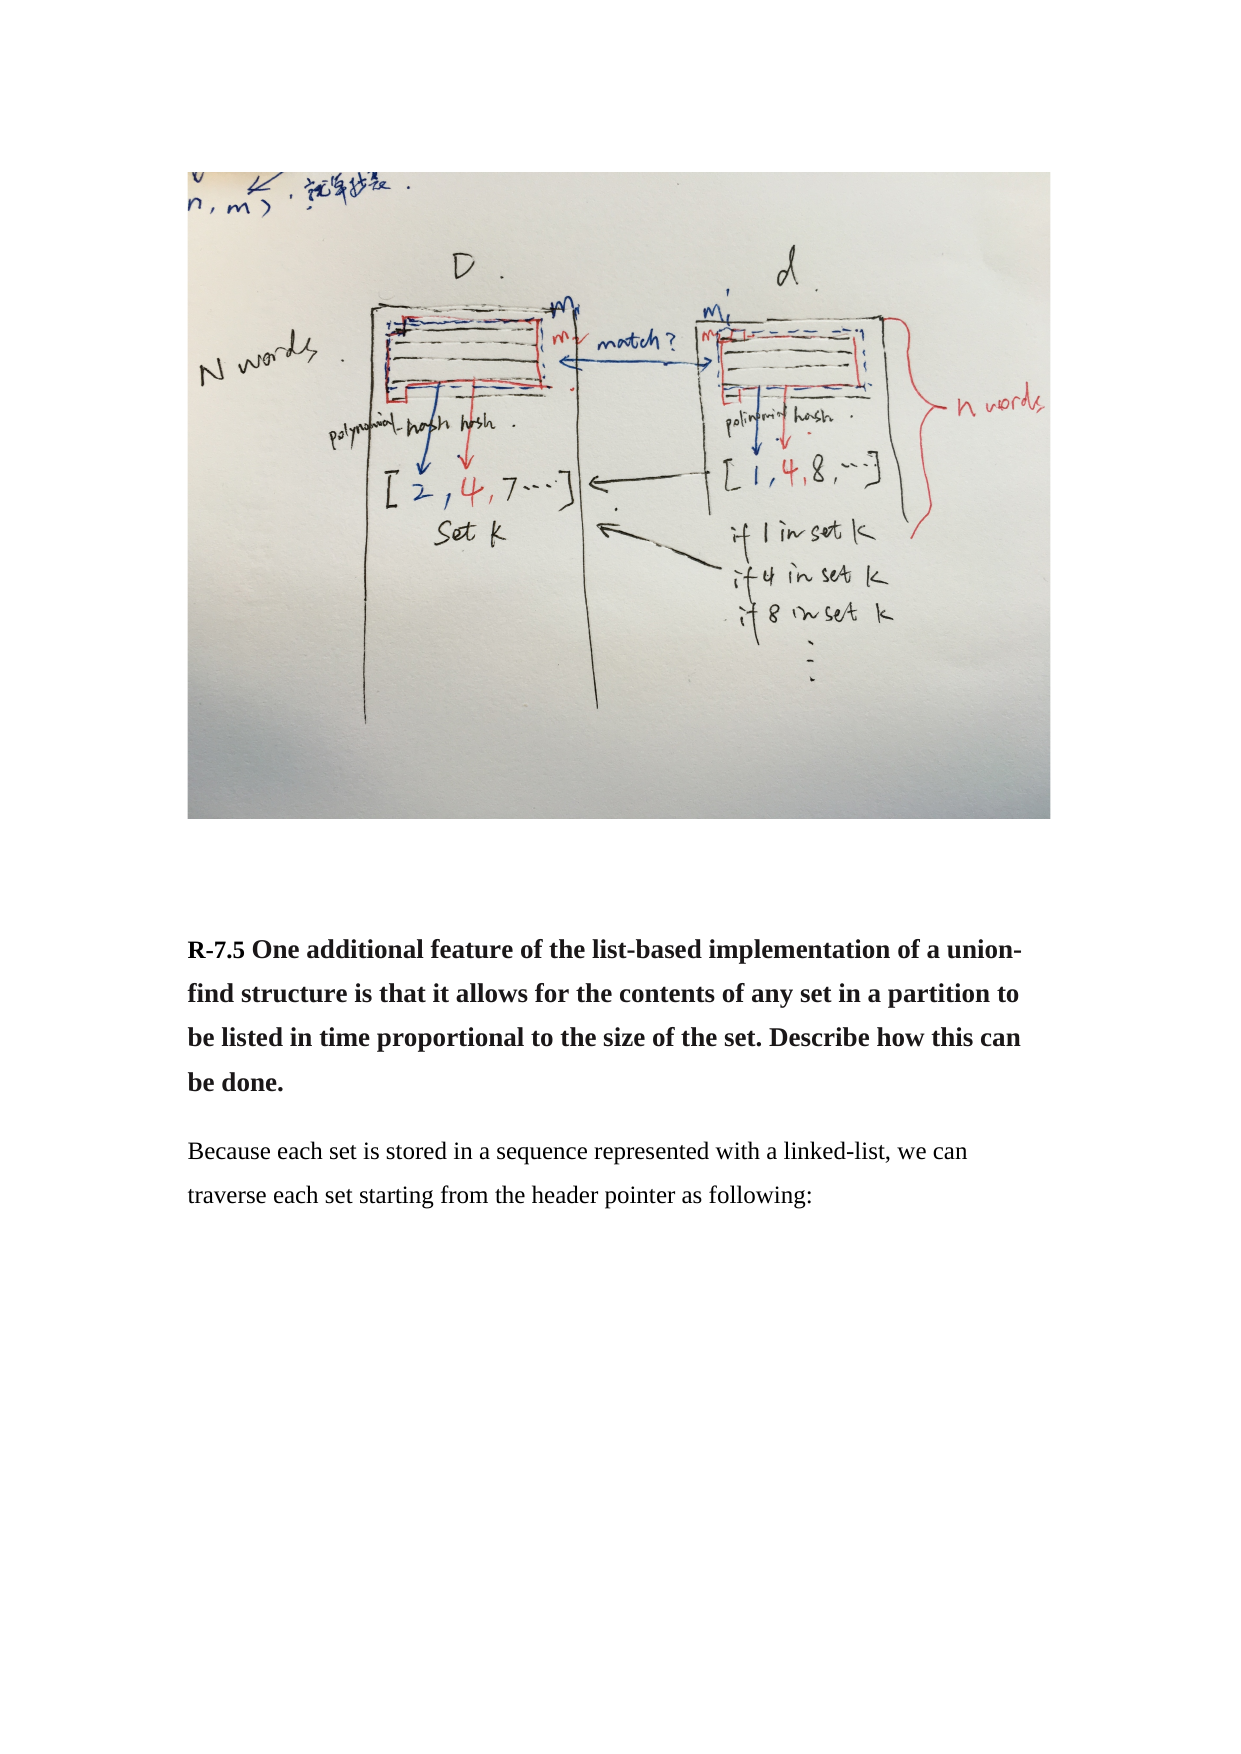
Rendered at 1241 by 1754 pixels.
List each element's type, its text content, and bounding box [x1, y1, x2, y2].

text Because each set is stored in a sequence represented with a linked-list, we can traverse each set starting from the header pointer as following: [187, 1128, 1053, 1216]
text R-7.5 One additional feature of the list-based implementation of a union-find structure is that it allows for the contents of any set in a partition to be listed in time proportional to the size of the set. Describe how this can be done. [187, 927, 1053, 1103]
picture [187, 172, 1051, 819]
